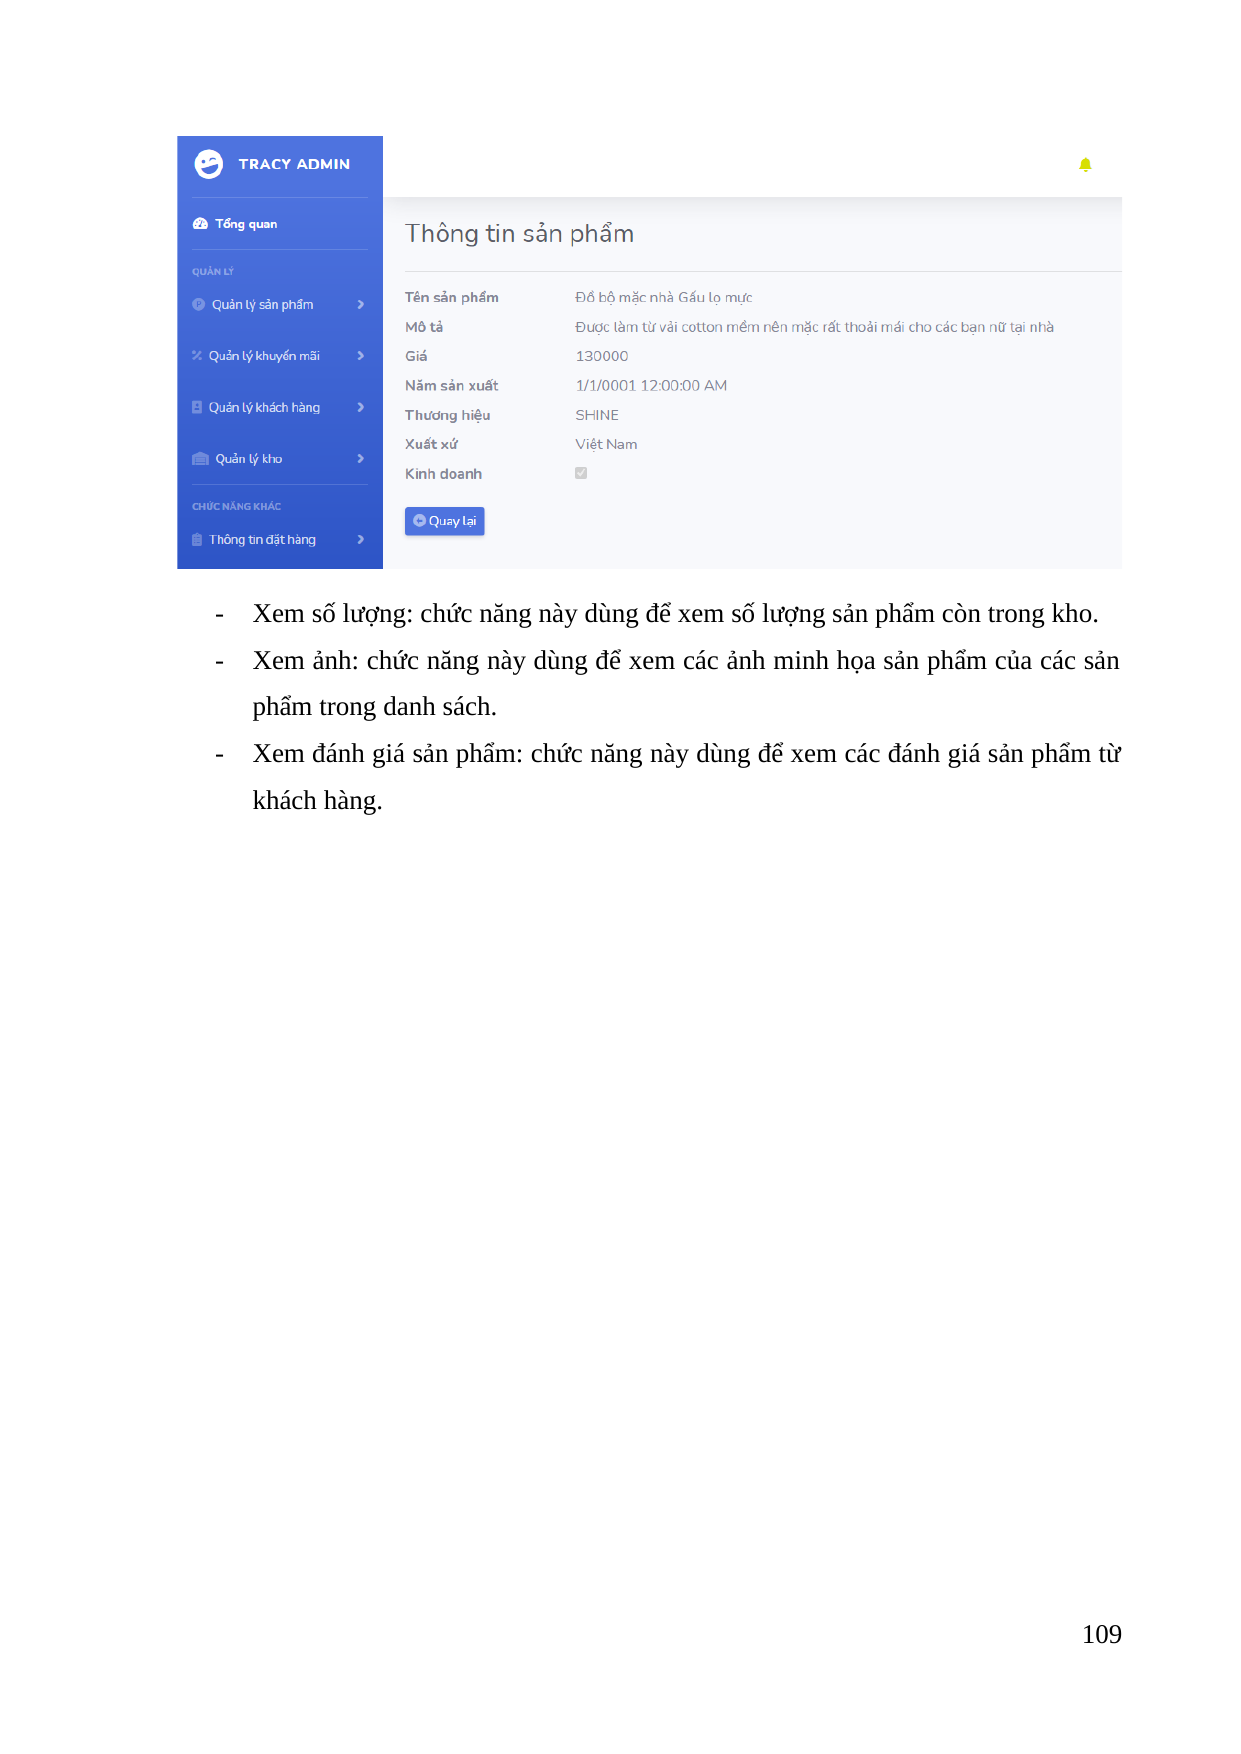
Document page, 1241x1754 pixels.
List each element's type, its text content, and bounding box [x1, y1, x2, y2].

picture [177, 136, 1123, 569]
list Xem đánh giá sản phẩm: chức năng này dùng để xem các đánh giá sản phẩm từ khách hàng. [215, 737, 1122, 815]
list Xem số lượng: chức năng này dùng để xem số lượng sản phẩm còn trong kho. [215, 597, 1122, 628]
list Xem ảnh: chức năng này dùng để xem các ảnh minh họa sản phẩm của các sản phẩm trong danh sách. [215, 644, 1122, 722]
